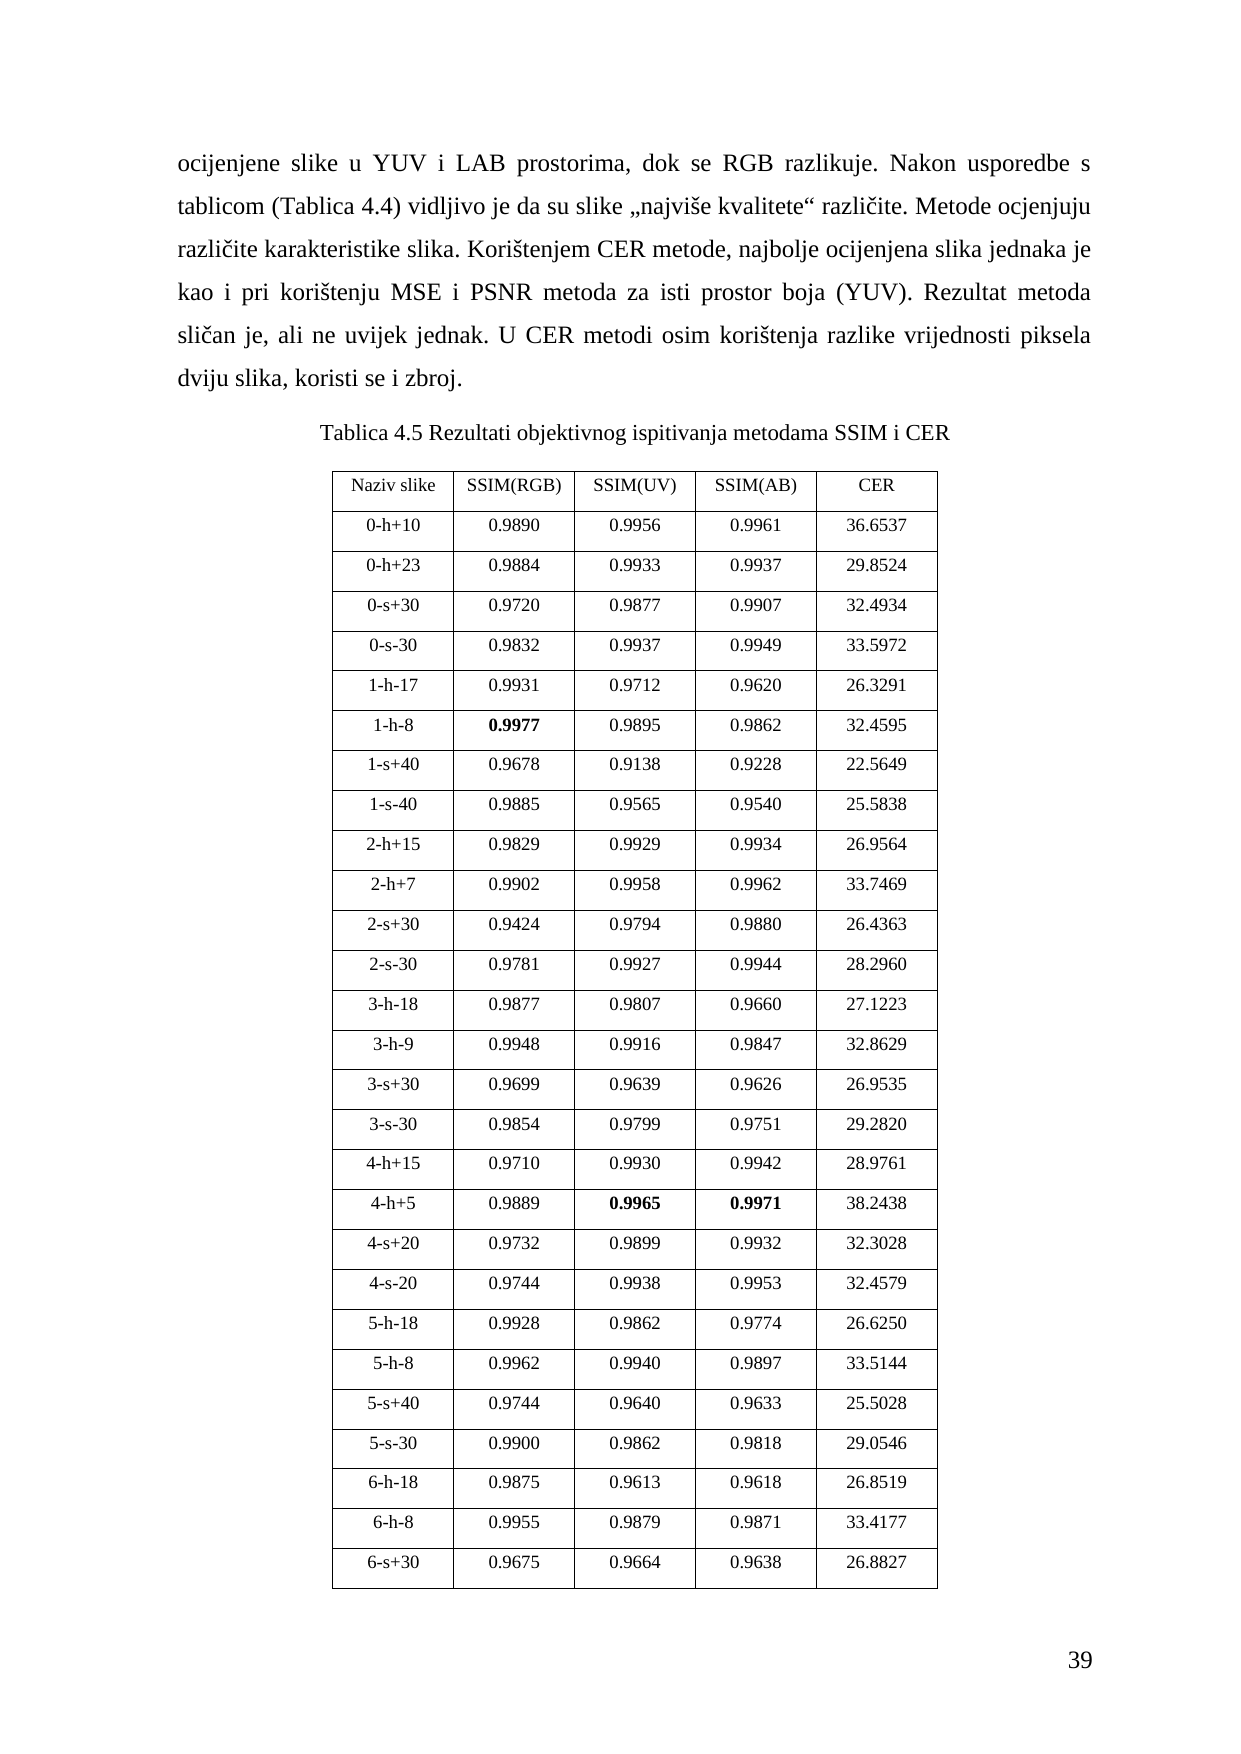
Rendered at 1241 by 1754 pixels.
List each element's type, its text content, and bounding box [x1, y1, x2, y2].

table_cell 4-h+15 [333, 1150, 453, 1189]
table_cell 0.9613 [575, 1469, 695, 1508]
table_cell 0.9794 [575, 911, 695, 950]
table_cell 32.3028 [817, 1230, 937, 1269]
table_cell 0.9953 [696, 1270, 816, 1309]
table_cell 0.9875 [454, 1469, 574, 1508]
table_cell 0.9889 [454, 1190, 574, 1229]
table_cell 0.9818 [696, 1430, 816, 1468]
table_cell 0.9949 [696, 632, 816, 670]
table_cell 0.9847 [696, 1031, 816, 1069]
table_cell 25.5028 [817, 1390, 937, 1428]
table_cell 0.9885 [454, 791, 574, 830]
table_cell 0.9929 [575, 831, 695, 870]
table_cell 26.9535 [817, 1070, 937, 1109]
table_cell 0.9626 [696, 1070, 816, 1109]
table_cell 0.9895 [575, 711, 695, 750]
table_cell 0.9931 [454, 671, 574, 710]
table_cell 0.9540 [696, 791, 816, 830]
table_cell 33.5144 [817, 1350, 937, 1388]
table_cell 26.8519 [817, 1469, 937, 1508]
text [177, 148, 1092, 392]
table_cell 3-h-9 [333, 1031, 453, 1069]
table_cell 0.9944 [696, 951, 816, 989]
table_cell 0.9638 [696, 1549, 816, 1588]
table_cell 0.9664 [575, 1549, 695, 1588]
table_cell 0.9640 [575, 1390, 695, 1428]
table_cell 1-h-8 [333, 711, 453, 750]
table_cell 0.9710 [454, 1150, 574, 1189]
table_cell 0.9942 [696, 1150, 816, 1189]
table_cell 0.9751 [696, 1110, 816, 1149]
table_cell 0.9971 [696, 1190, 816, 1229]
table_cell 0.9618 [696, 1469, 816, 1508]
table_cell 0-h+10 [333, 512, 453, 551]
table_cell 0.9633 [696, 1390, 816, 1428]
table_cell 0-s-30 [333, 632, 453, 670]
table_cell 2-s-30 [333, 951, 453, 989]
table_cell 0-h+23 [333, 552, 453, 591]
table_cell 0.9660 [696, 991, 816, 1029]
table_cell 0.9916 [575, 1031, 695, 1069]
table_cell 6-h-8 [333, 1509, 453, 1548]
table_cell 25.5838 [817, 791, 937, 830]
table_cell 0.9955 [454, 1509, 574, 1548]
table_cell 0.9928 [454, 1310, 574, 1349]
table_cell 29.0546 [817, 1430, 937, 1468]
table_cell 28.9761 [817, 1150, 937, 1189]
table_cell 0.9732 [454, 1230, 574, 1269]
table_cell 32.4579 [817, 1270, 937, 1309]
table_cell 0.9879 [575, 1509, 695, 1548]
table_cell 0.9720 [454, 592, 574, 631]
table_cell 32.4934 [817, 592, 937, 631]
table_cell 29.8524 [817, 552, 937, 591]
table_cell 0.9965 [575, 1190, 695, 1229]
table_cell 0.9862 [696, 711, 816, 750]
table_header CER [817, 472, 937, 511]
table_cell 0.9900 [454, 1430, 574, 1468]
table_cell 29.2820 [817, 1110, 937, 1149]
table_cell 0.9958 [575, 871, 695, 910]
table_cell 0.9897 [696, 1350, 816, 1388]
table_cell 27.1223 [817, 991, 937, 1029]
table_cell 0.9932 [696, 1230, 816, 1269]
table_cell 0.9565 [575, 791, 695, 830]
table_cell 26.9564 [817, 831, 937, 870]
table_cell 0.9962 [454, 1350, 574, 1388]
table_cell 0.9620 [696, 671, 816, 710]
table_cell 0.9675 [454, 1549, 574, 1588]
table_cell 0.9871 [696, 1509, 816, 1548]
table_cell 26.6250 [817, 1310, 937, 1349]
table_cell 28.2960 [817, 951, 937, 989]
table_header SSIM(RGB) [454, 472, 574, 511]
table_header SSIM(UV) [575, 472, 695, 511]
table_cell 0.9774 [696, 1310, 816, 1349]
table_cell 0.9744 [454, 1390, 574, 1428]
table_cell 0.9712 [575, 671, 695, 710]
table_cell 0.9890 [454, 512, 574, 551]
table_cell 0.9934 [696, 831, 816, 870]
table_cell 33.7469 [817, 871, 937, 910]
table_cell 0.9228 [696, 751, 816, 790]
table_cell 4-s-20 [333, 1270, 453, 1309]
table_cell 0.9956 [575, 512, 695, 551]
text Tablica 4.5 Rezultati objektivnog ispitivanja metodama SSIM i CER [177, 419, 1092, 445]
table_cell 0.9829 [454, 831, 574, 870]
table_cell 0.9862 [575, 1430, 695, 1468]
table_cell 2-h+15 [333, 831, 453, 870]
table_cell 3-s-30 [333, 1110, 453, 1149]
table_cell 0.9962 [696, 871, 816, 910]
table_header Naziv slike [333, 472, 453, 511]
table_cell 0.9907 [696, 592, 816, 631]
table_cell 0.9862 [575, 1310, 695, 1349]
table_cell 0.9933 [575, 552, 695, 591]
table_cell 0.9138 [575, 751, 695, 790]
table_cell 4-h+5 [333, 1190, 453, 1229]
table_header SSIM(AB) [696, 472, 816, 511]
table_cell 0.9880 [696, 911, 816, 950]
table_cell 32.4595 [817, 711, 937, 750]
table_cell 0.9877 [454, 991, 574, 1029]
table_cell 0.9937 [696, 552, 816, 591]
table_cell 0.9961 [696, 512, 816, 551]
table_cell 0.9948 [454, 1031, 574, 1069]
table_cell 1-h-17 [333, 671, 453, 710]
table_cell 0.9832 [454, 632, 574, 670]
table_cell 0.9884 [454, 552, 574, 591]
table_cell 0.9854 [454, 1110, 574, 1149]
table_cell 0.9927 [575, 951, 695, 989]
table_cell 0.9940 [575, 1350, 695, 1388]
table_cell 26.3291 [817, 671, 937, 710]
table_cell 32.8629 [817, 1031, 937, 1069]
table_cell 5-s-30 [333, 1430, 453, 1468]
table_cell 6-h-18 [333, 1469, 453, 1508]
table_cell 0.9639 [575, 1070, 695, 1109]
table_cell 4-s+20 [333, 1230, 453, 1269]
table_cell 38.2438 [817, 1190, 937, 1229]
table_cell 3-h-18 [333, 991, 453, 1029]
table_cell 33.4177 [817, 1509, 937, 1548]
table_cell 26.8827 [817, 1549, 937, 1588]
table_cell 1-s+40 [333, 751, 453, 790]
table_cell 1-s-40 [333, 791, 453, 830]
table_cell 0.9899 [575, 1230, 695, 1269]
table_cell 5-h-18 [333, 1310, 453, 1349]
table_cell 0.9678 [454, 751, 574, 790]
table_cell 0.9937 [575, 632, 695, 670]
table_cell 0.9744 [454, 1270, 574, 1309]
table_cell 0-s+30 [333, 592, 453, 631]
table_cell 0.9424 [454, 911, 574, 950]
table_cell 36.6537 [817, 512, 937, 551]
table_cell 5-h-8 [333, 1350, 453, 1388]
table_cell 0.9799 [575, 1110, 695, 1149]
table_cell 0.9930 [575, 1150, 695, 1189]
table_cell 5-s+40 [333, 1390, 453, 1428]
table_cell 22.5649 [817, 751, 937, 790]
table_cell 0.9902 [454, 871, 574, 910]
table_cell 33.5972 [817, 632, 937, 670]
table_cell 0.9699 [454, 1070, 574, 1109]
table_cell 26.4363 [817, 911, 937, 950]
table_cell 0.9807 [575, 991, 695, 1029]
table_cell 3-s+30 [333, 1070, 453, 1109]
table_cell 0.9977 [454, 711, 574, 750]
table_cell 2-s+30 [333, 911, 453, 950]
table_cell 6-s+30 [333, 1549, 453, 1588]
table_cell 0.9781 [454, 951, 574, 989]
table_cell 0.9877 [575, 592, 695, 631]
table_cell 0.9938 [575, 1270, 695, 1309]
table_cell 2-h+7 [333, 871, 453, 910]
